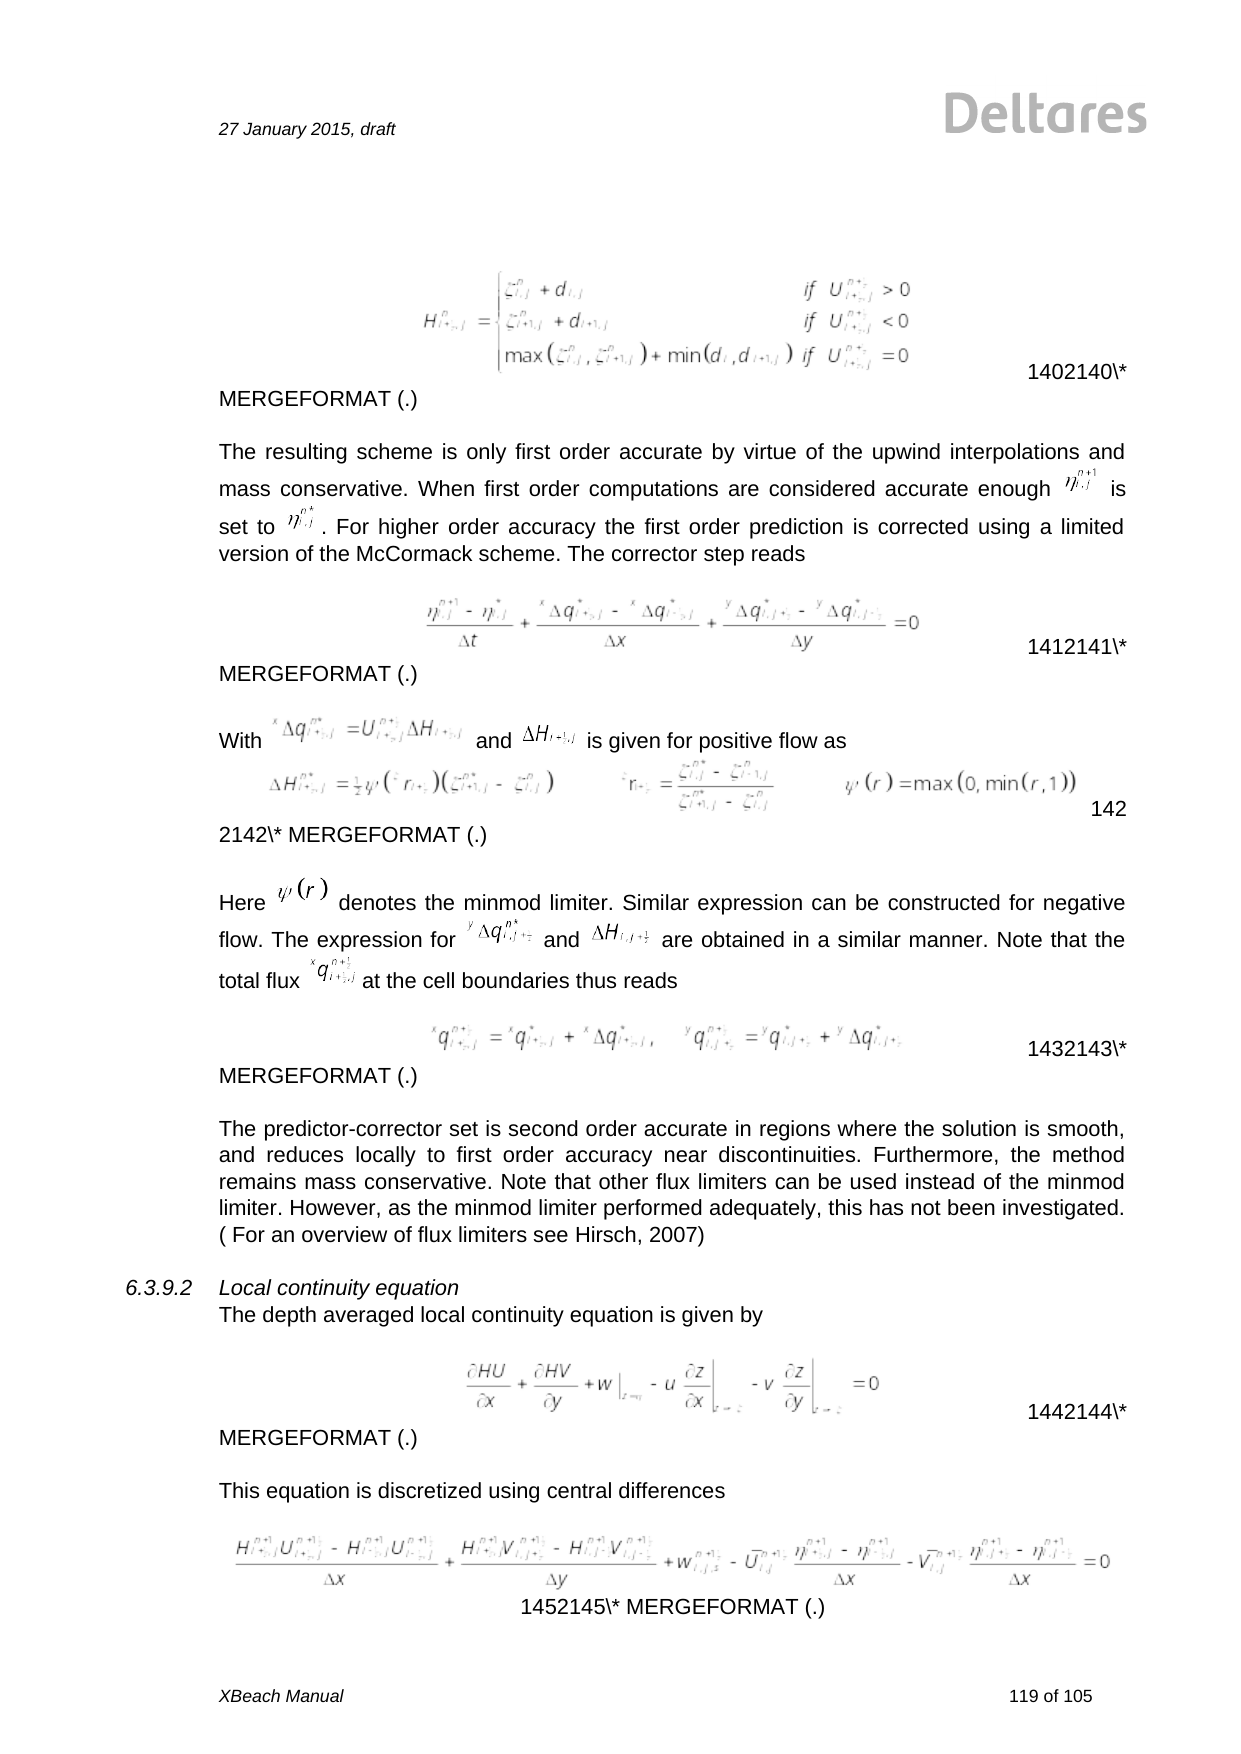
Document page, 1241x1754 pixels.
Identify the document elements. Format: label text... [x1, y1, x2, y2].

text With and is given for positive flow as [218, 712, 1126, 753]
subtitle Local continuity equation [192, 1274, 1126, 1300]
picture [945, 75, 1147, 133]
text This equation is discretized using central differences [218, 1477, 1126, 1504]
text The depth averaged local continuity equation is given by [218, 1300, 1126, 1327]
text Here denotes the minmod limiter. Similar expression can be constructed for negative flow. The expression for and are obtained in a similar manner. Note that the total flux at the cell boundaries thus reads [218, 874, 1126, 993]
text The resulting scheme is only first order accurate by virtue of the upwind interpolations and mass conservative. When first order computations are considered accurate enough is set to . For higher order accuracy the first order prediction is corrected using a limited version of the McCormack scheme. The corrector step reads [218, 437, 1126, 566]
text The predictor-corrector set is second order accurate in regions where the solution is smooth, and reduces locally to first order accuracy near discontinuities. Furthermore, the method remains mass conservative. Note that other flux limiters can be used instead of the minmod limiter. However, as the minmod limiter performed adequately, this has not been investigated. ( For an overview of flux limiters see Hirsch, 2007) [218, 1114, 1126, 1247]
